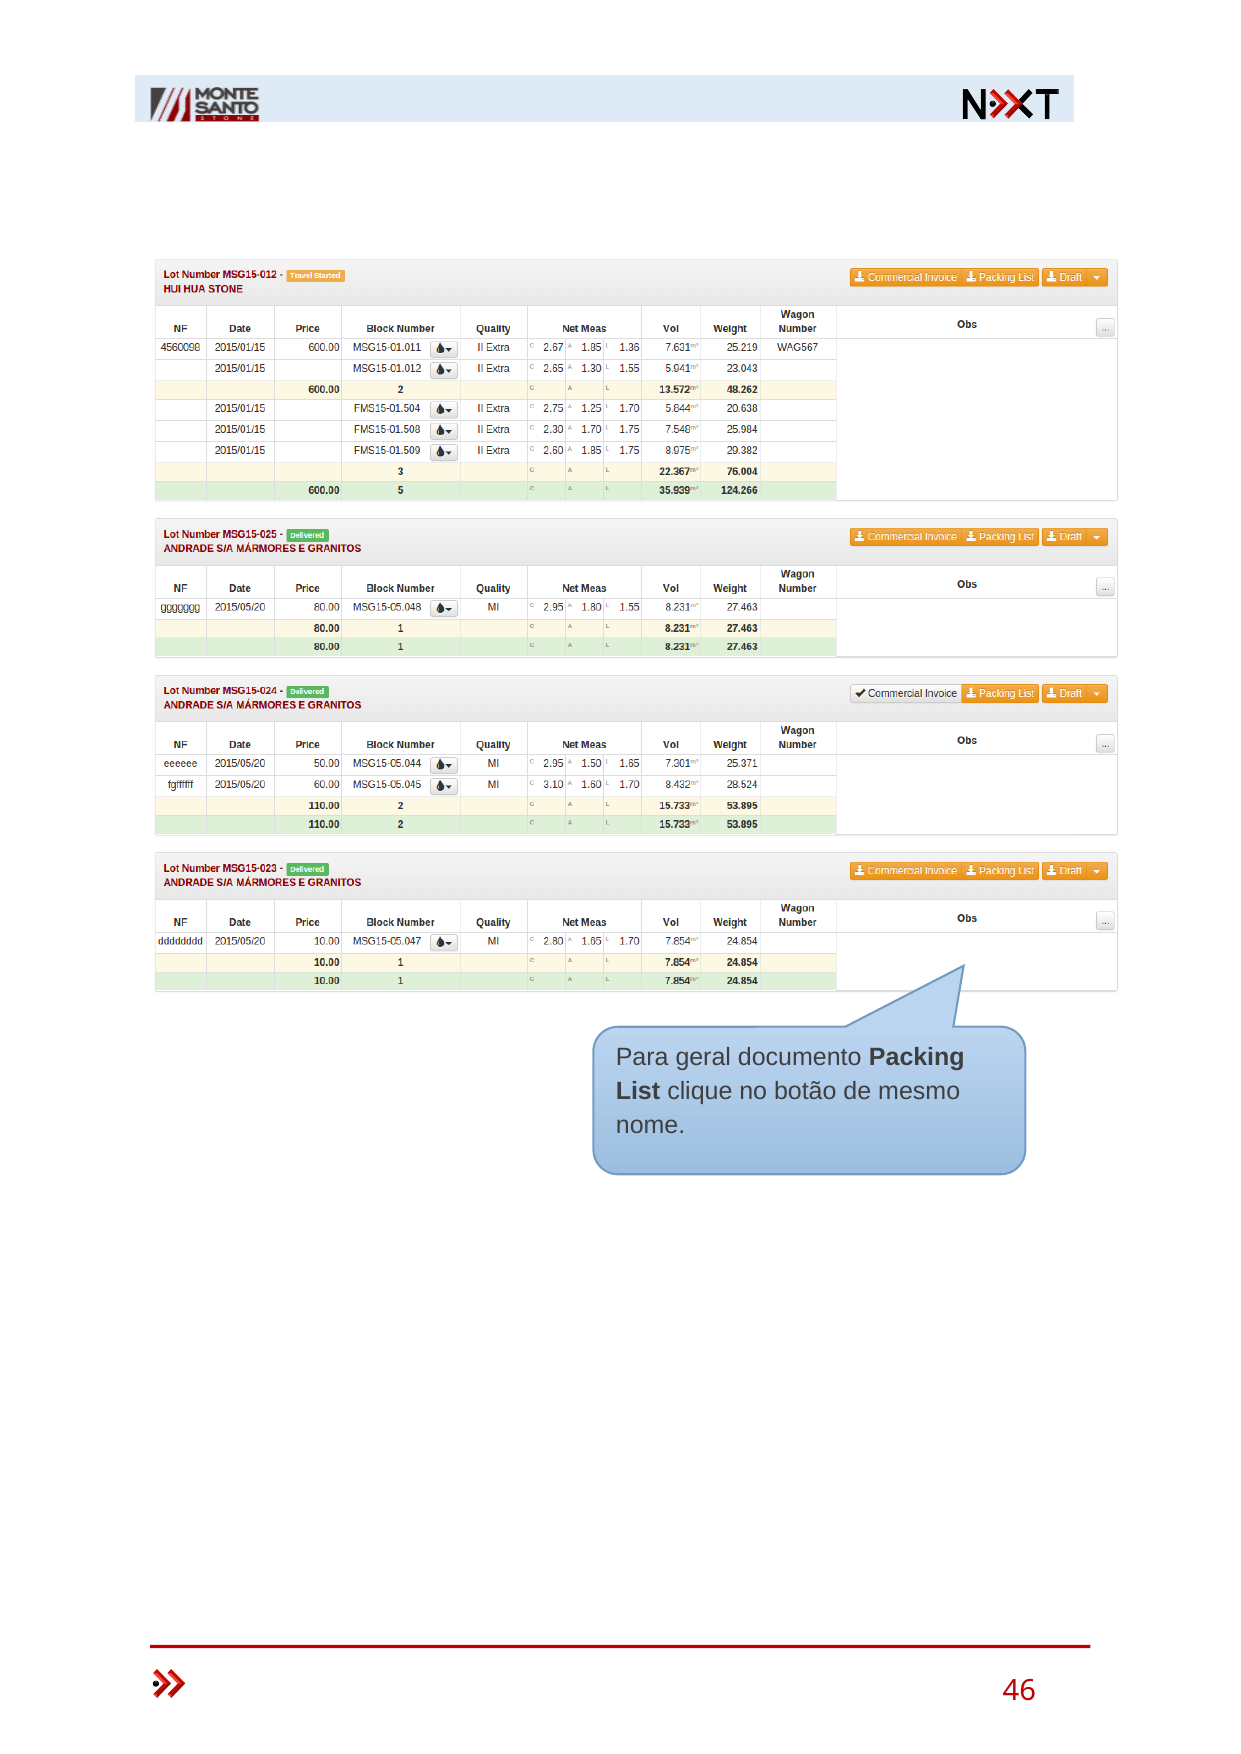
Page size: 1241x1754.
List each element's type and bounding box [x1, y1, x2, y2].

picture [150, 254, 1125, 994]
picture [961, 87, 1060, 121]
picture [150, 87, 260, 122]
picture [150, 1666, 188, 1701]
